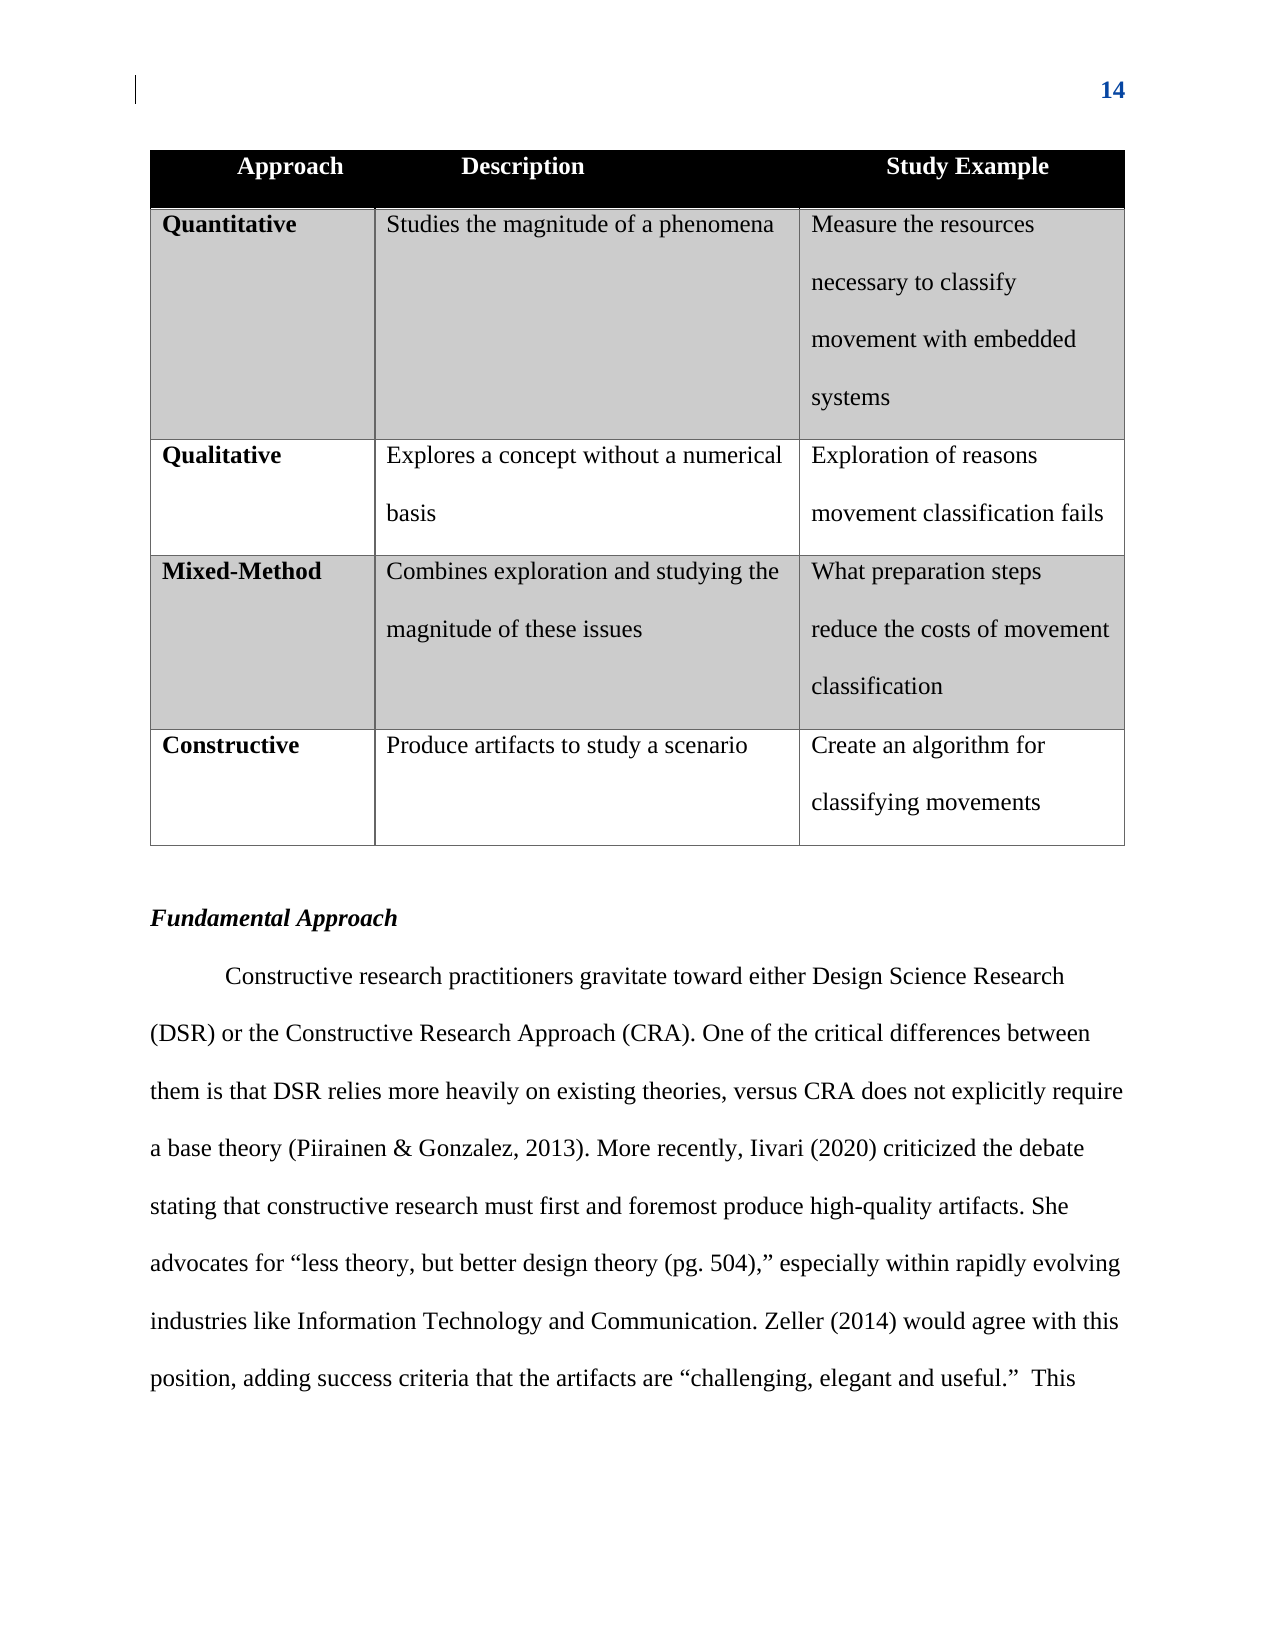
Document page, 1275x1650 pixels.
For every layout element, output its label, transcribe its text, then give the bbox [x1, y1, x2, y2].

table_cell Quantitative [151, 210, 374, 439]
table_header Study Example [800, 151, 1124, 208]
subtitle Fundamental Approach [150, 846, 1125, 932]
table_cell Combines exploration and studying the magnitude of these issues [376, 556, 799, 729]
table_cell What preparation steps reduce the costs of movement classification [800, 556, 1124, 729]
table_cell Create an algorithm for classifying movements [800, 730, 1124, 845]
table_cell Produce artifacts to study a scenario [376, 730, 799, 845]
table_cell Exploration of reasons movement classification fails [800, 440, 1124, 555]
table_cell Measure the resources necessary to classify movement with embedded systems [800, 210, 1124, 439]
table_cell Studies the magnitude of a phenomena [376, 210, 799, 439]
table_header Description [376, 151, 799, 208]
table_header Approach [151, 151, 374, 208]
table_cell Explores a concept without a numerical basis [376, 440, 799, 555]
table_cell Mixed-Method [151, 556, 374, 729]
table_cell Qualitative [151, 440, 374, 555]
table_cell Constructive [151, 730, 374, 845]
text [150, 961, 1125, 1392]
